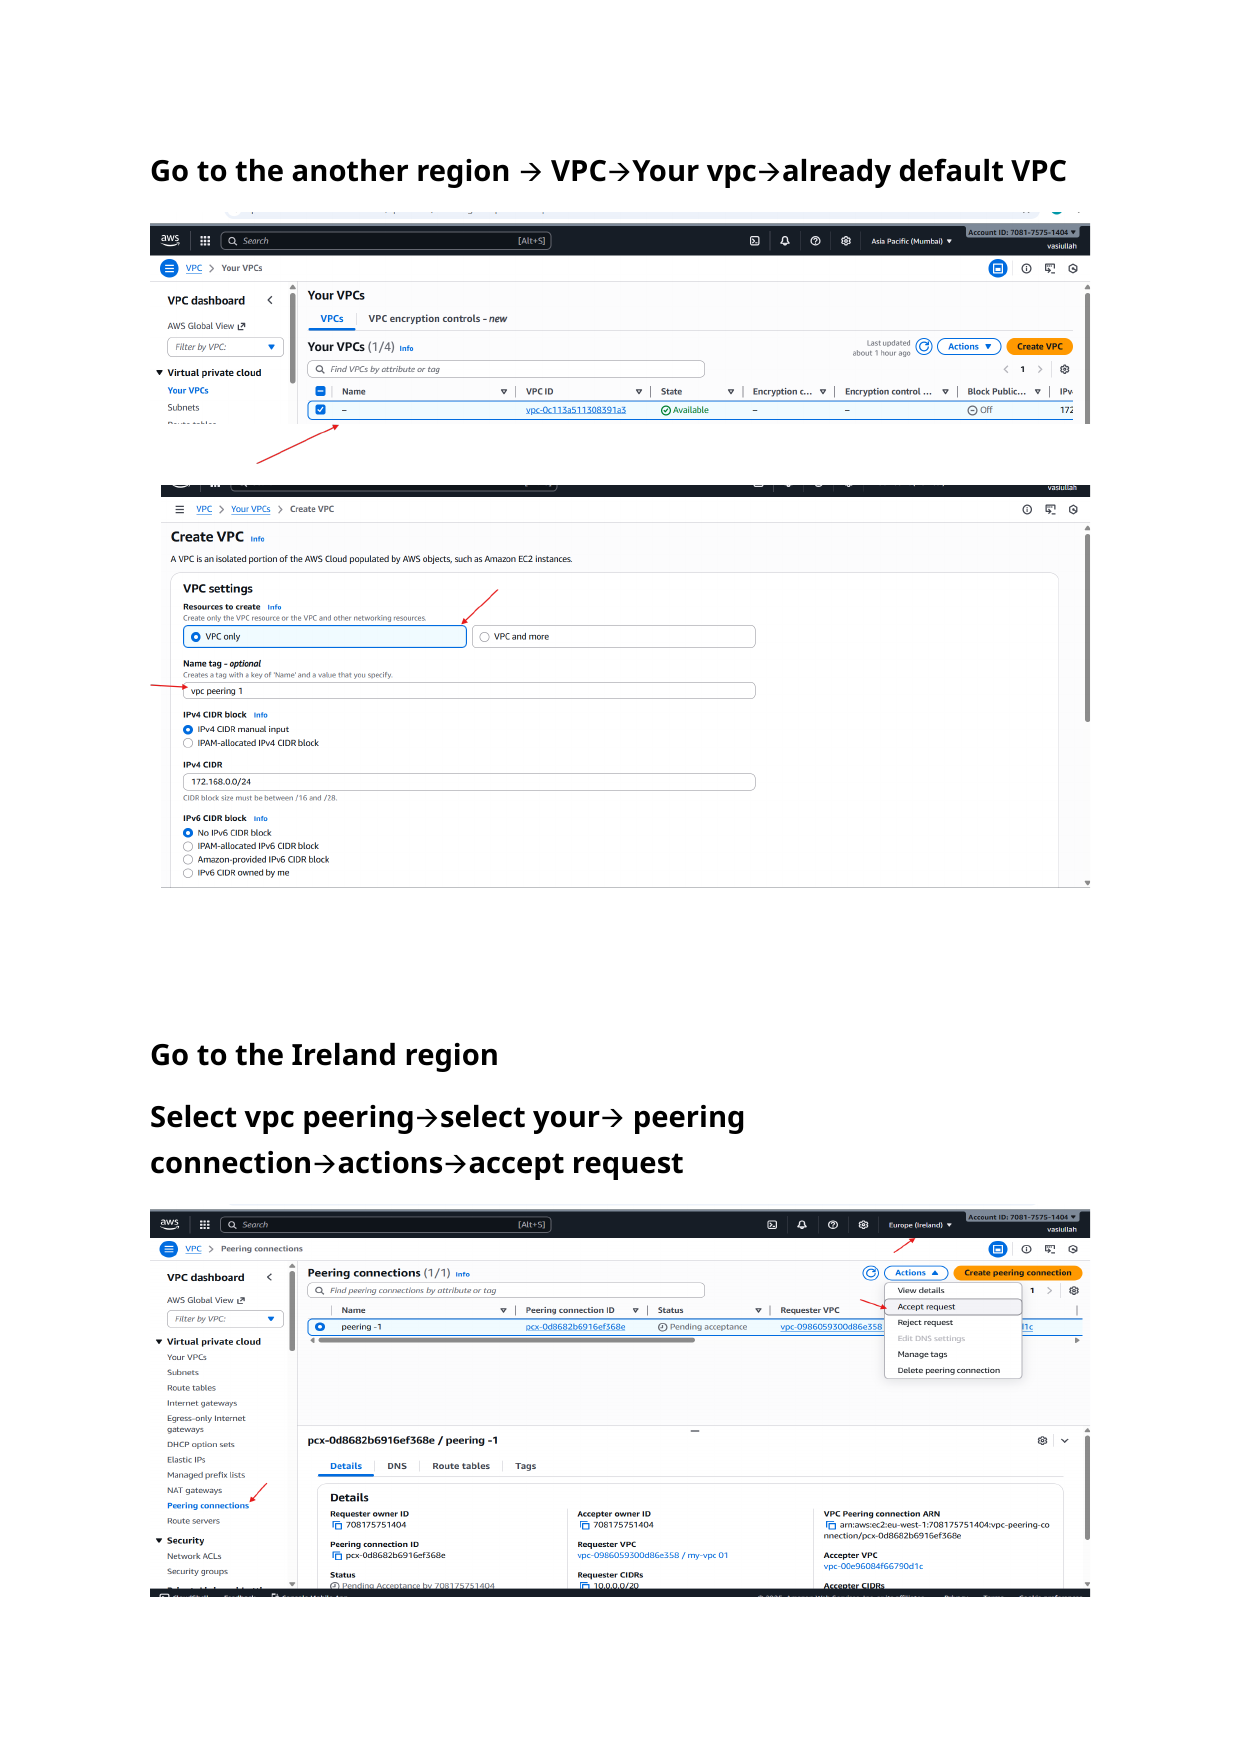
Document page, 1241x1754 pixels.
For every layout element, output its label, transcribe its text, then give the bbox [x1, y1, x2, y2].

picture [150, 212, 1091, 464]
picture [150, 1204, 1091, 1597]
picture [150, 485, 1091, 888]
text Go to the another region VPCYour vpcalready default VPC [150, 150, 1090, 190]
text Select vpc peeringselect your peering connectionactionsaccept request [150, 1096, 1090, 1182]
text Go to the Ireland region [150, 1034, 1090, 1074]
